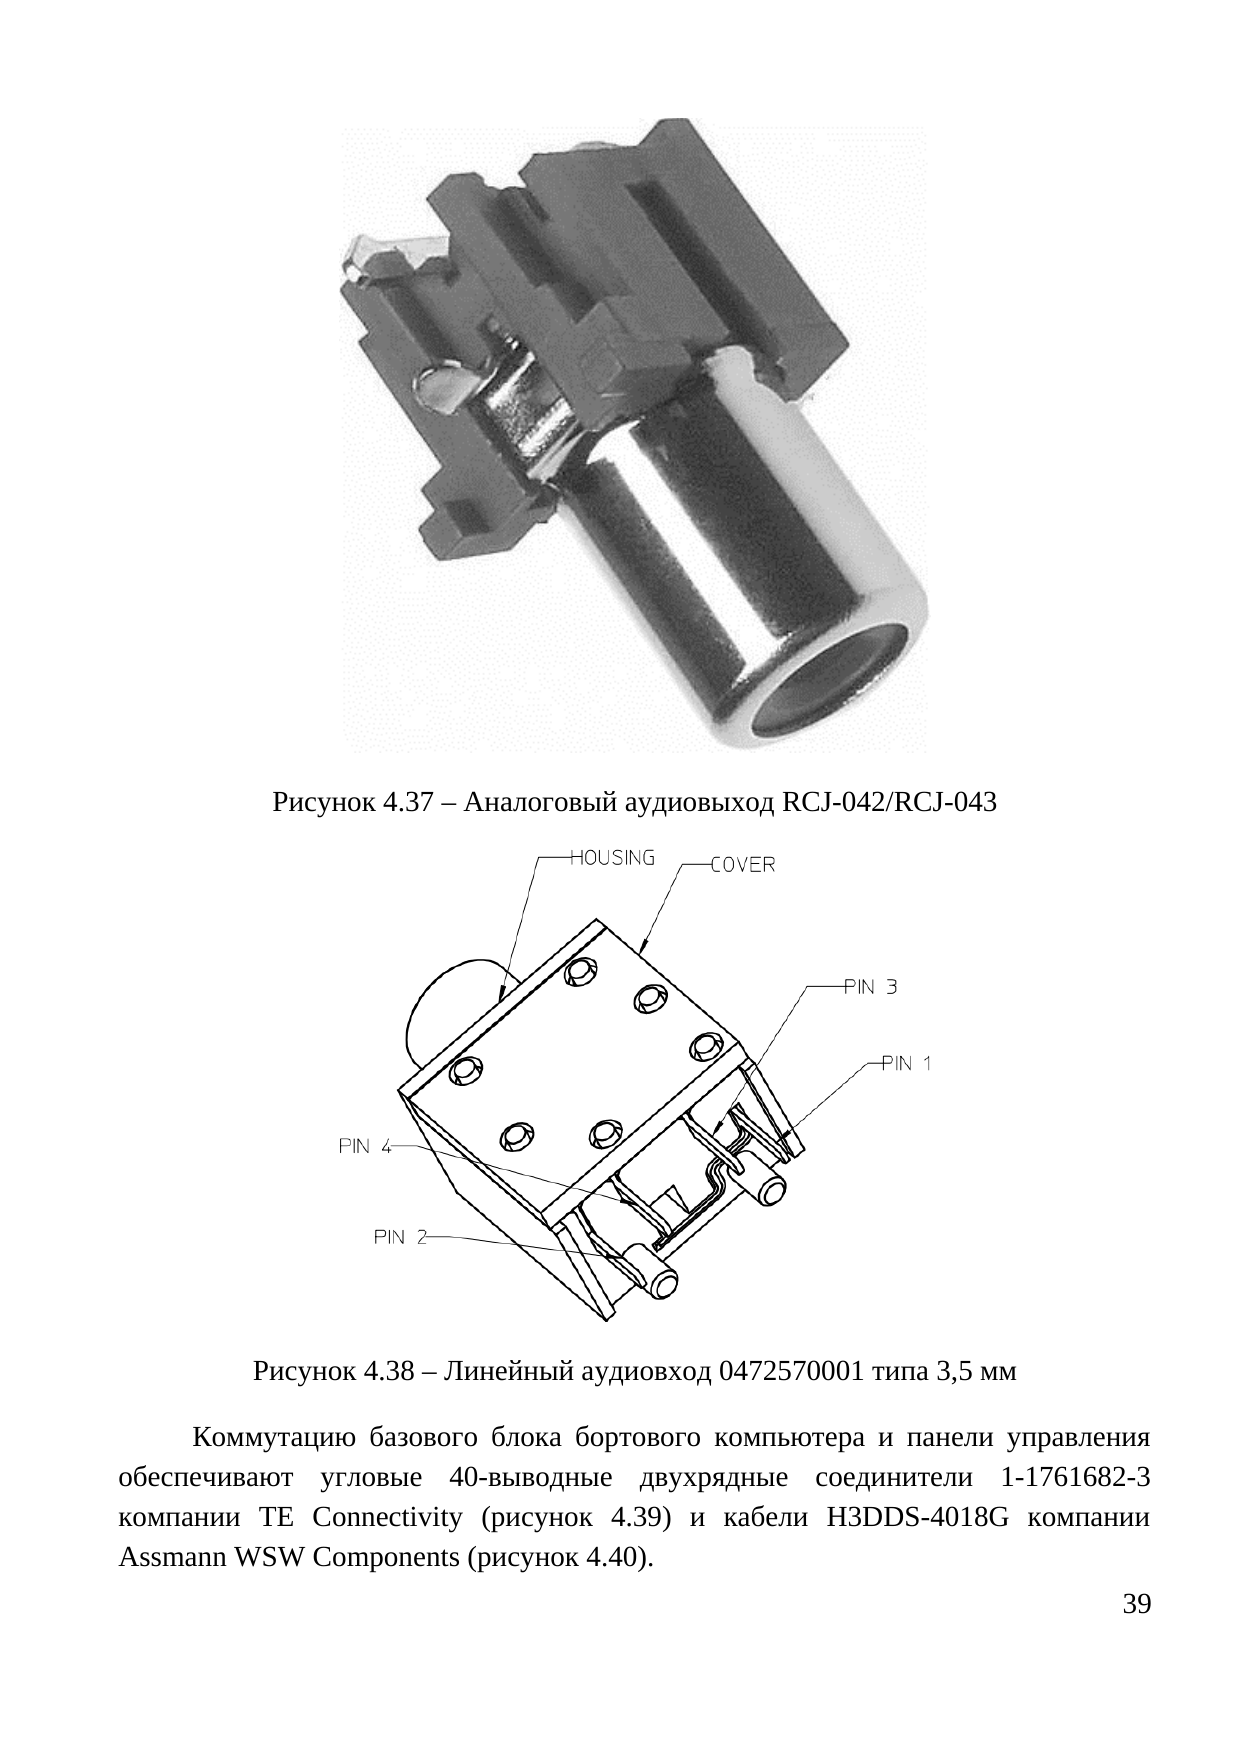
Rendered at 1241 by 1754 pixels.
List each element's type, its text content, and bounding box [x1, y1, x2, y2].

text Рисунок 4.38 – Линейный аудиовход 0472570001 типа 3,5 мм [118, 1353, 1152, 1387]
text Коммутацию базового блока бортового компьютера и панели управления обеспечивают угловые 40-выводные двухрядные соединители 1-1761682-3 компании TE Connectivity (рисунок 4.39) и кабели H3DDS-4018G компании Assmann WSW Components (рисунок 4.40). [118, 1419, 1152, 1573]
picture [339, 849, 930, 1322]
picture [339, 118, 931, 753]
text Рисунок 4.37 – Аналоговый аудиовыход RCJ-042/RCJ-043 [118, 784, 1152, 818]
